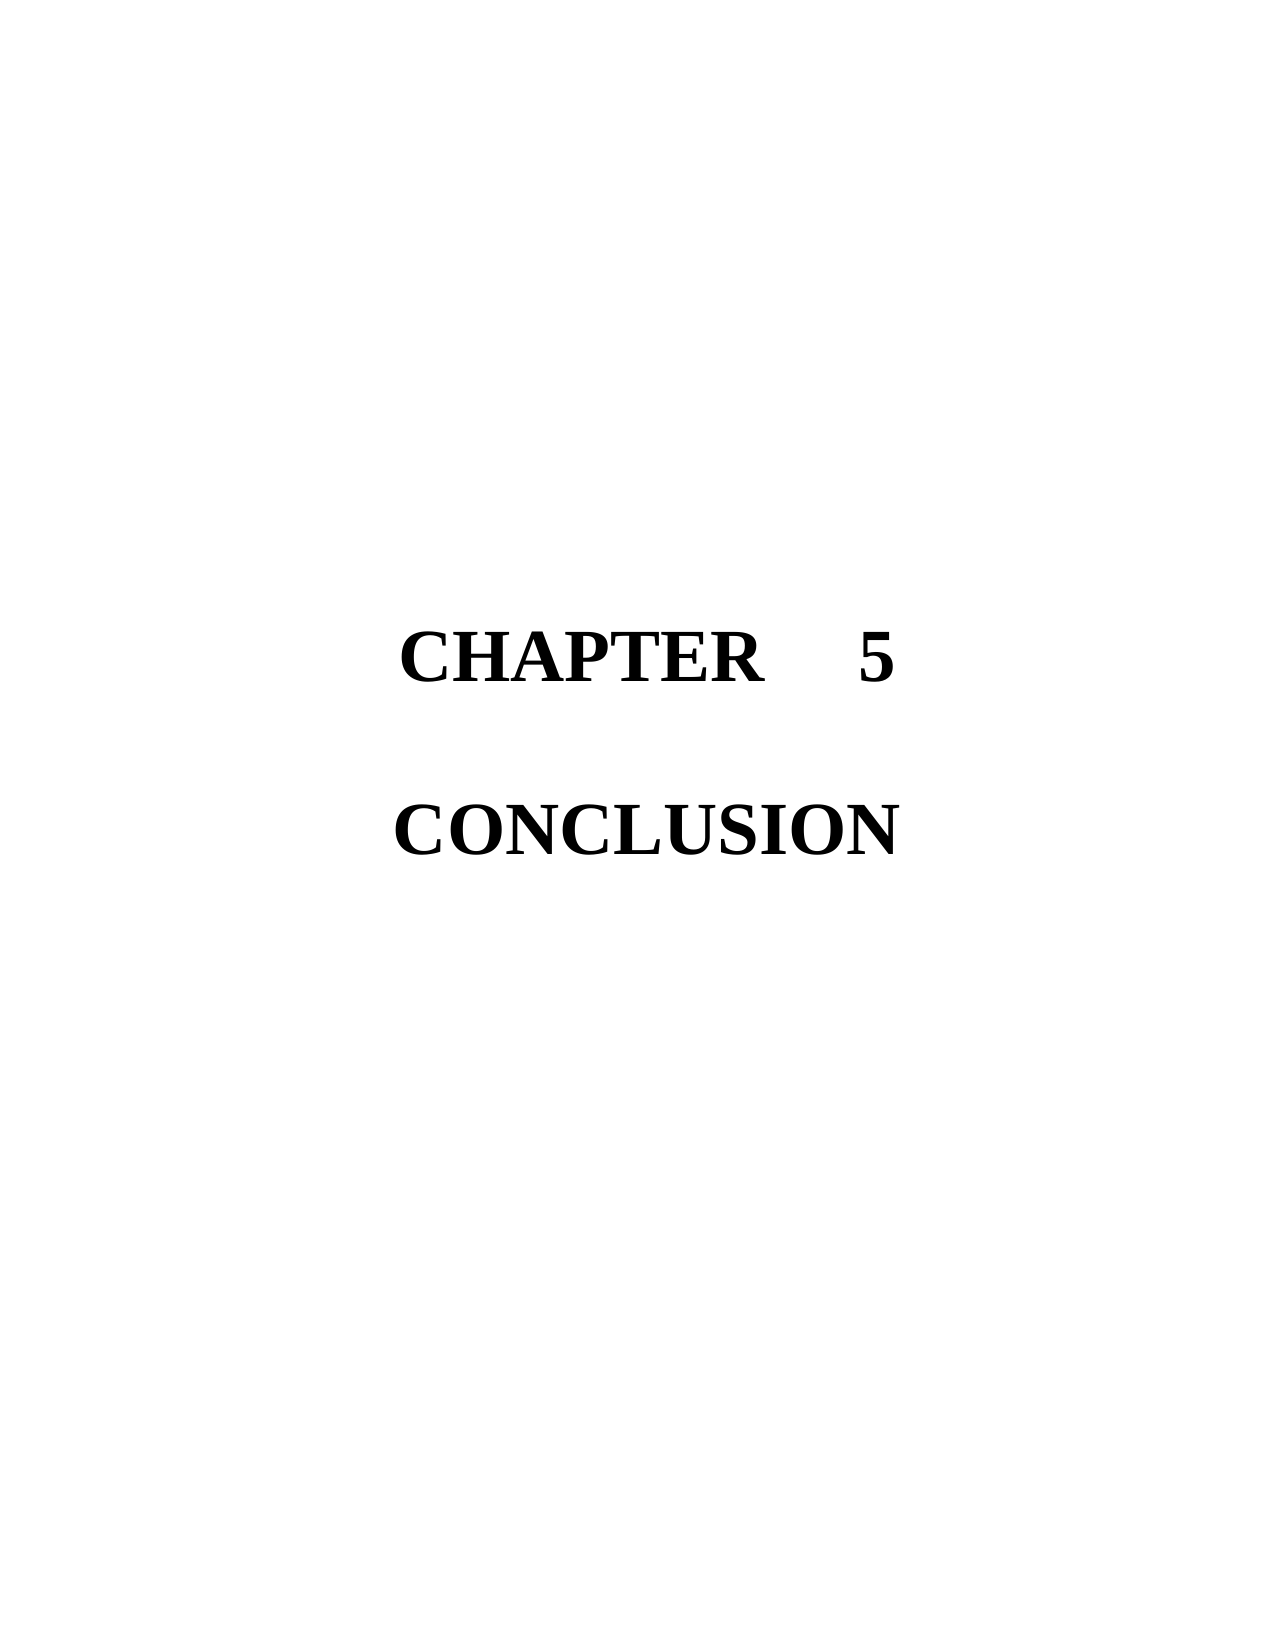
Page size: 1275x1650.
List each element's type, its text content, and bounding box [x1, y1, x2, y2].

text CHAPTER 5 [19, 611, 1275, 698]
text CONCLUSION [19, 784, 1275, 870]
